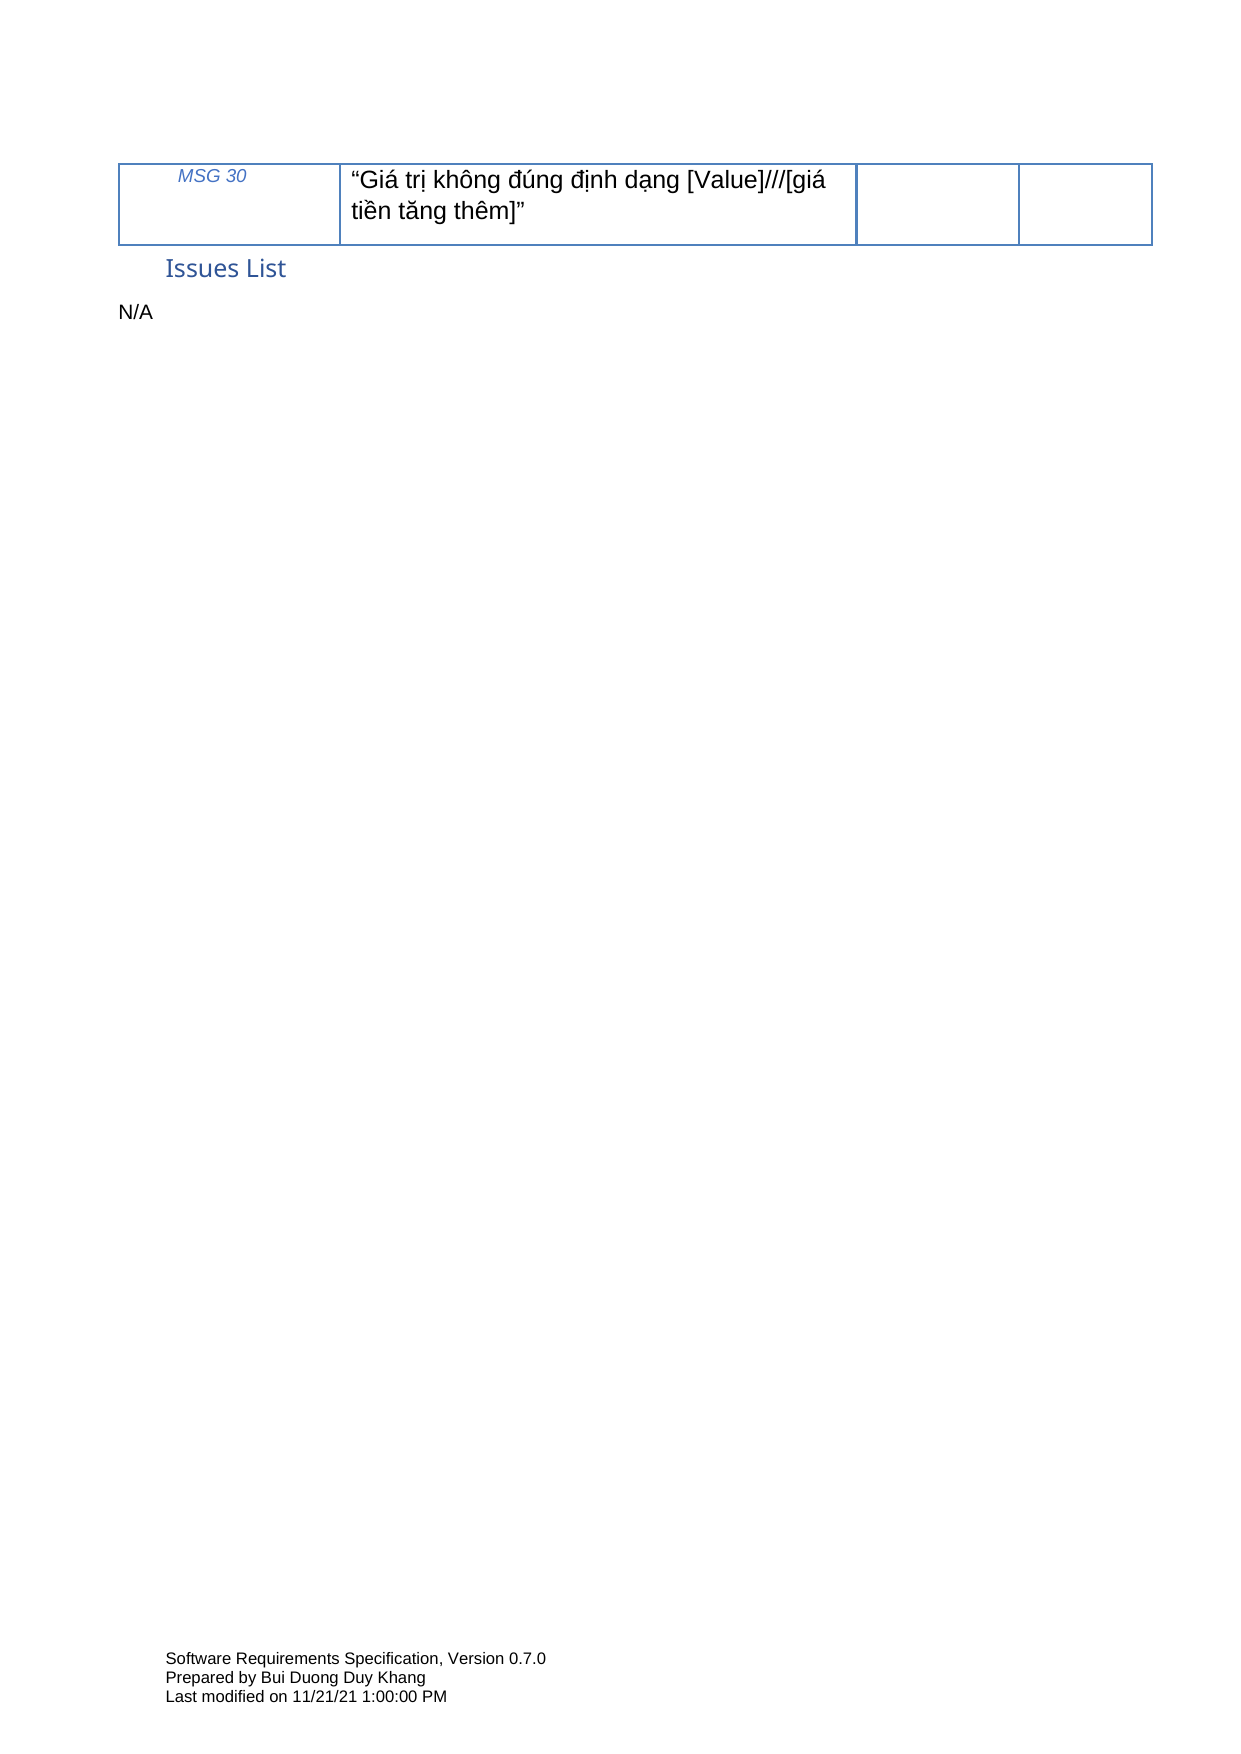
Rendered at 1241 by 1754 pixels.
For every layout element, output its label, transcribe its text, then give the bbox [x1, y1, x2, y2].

table_cell MSG 30 [120, 165, 339, 244]
text N/A [118, 299, 1119, 323]
table_cell [1020, 165, 1151, 244]
subtitle Issues List [118, 250, 1122, 284]
table_cell [858, 165, 1018, 244]
table_cell “Giá trị không đúng định dạng [Value]///[giá tiền tăng thêm]” [341, 165, 855, 244]
